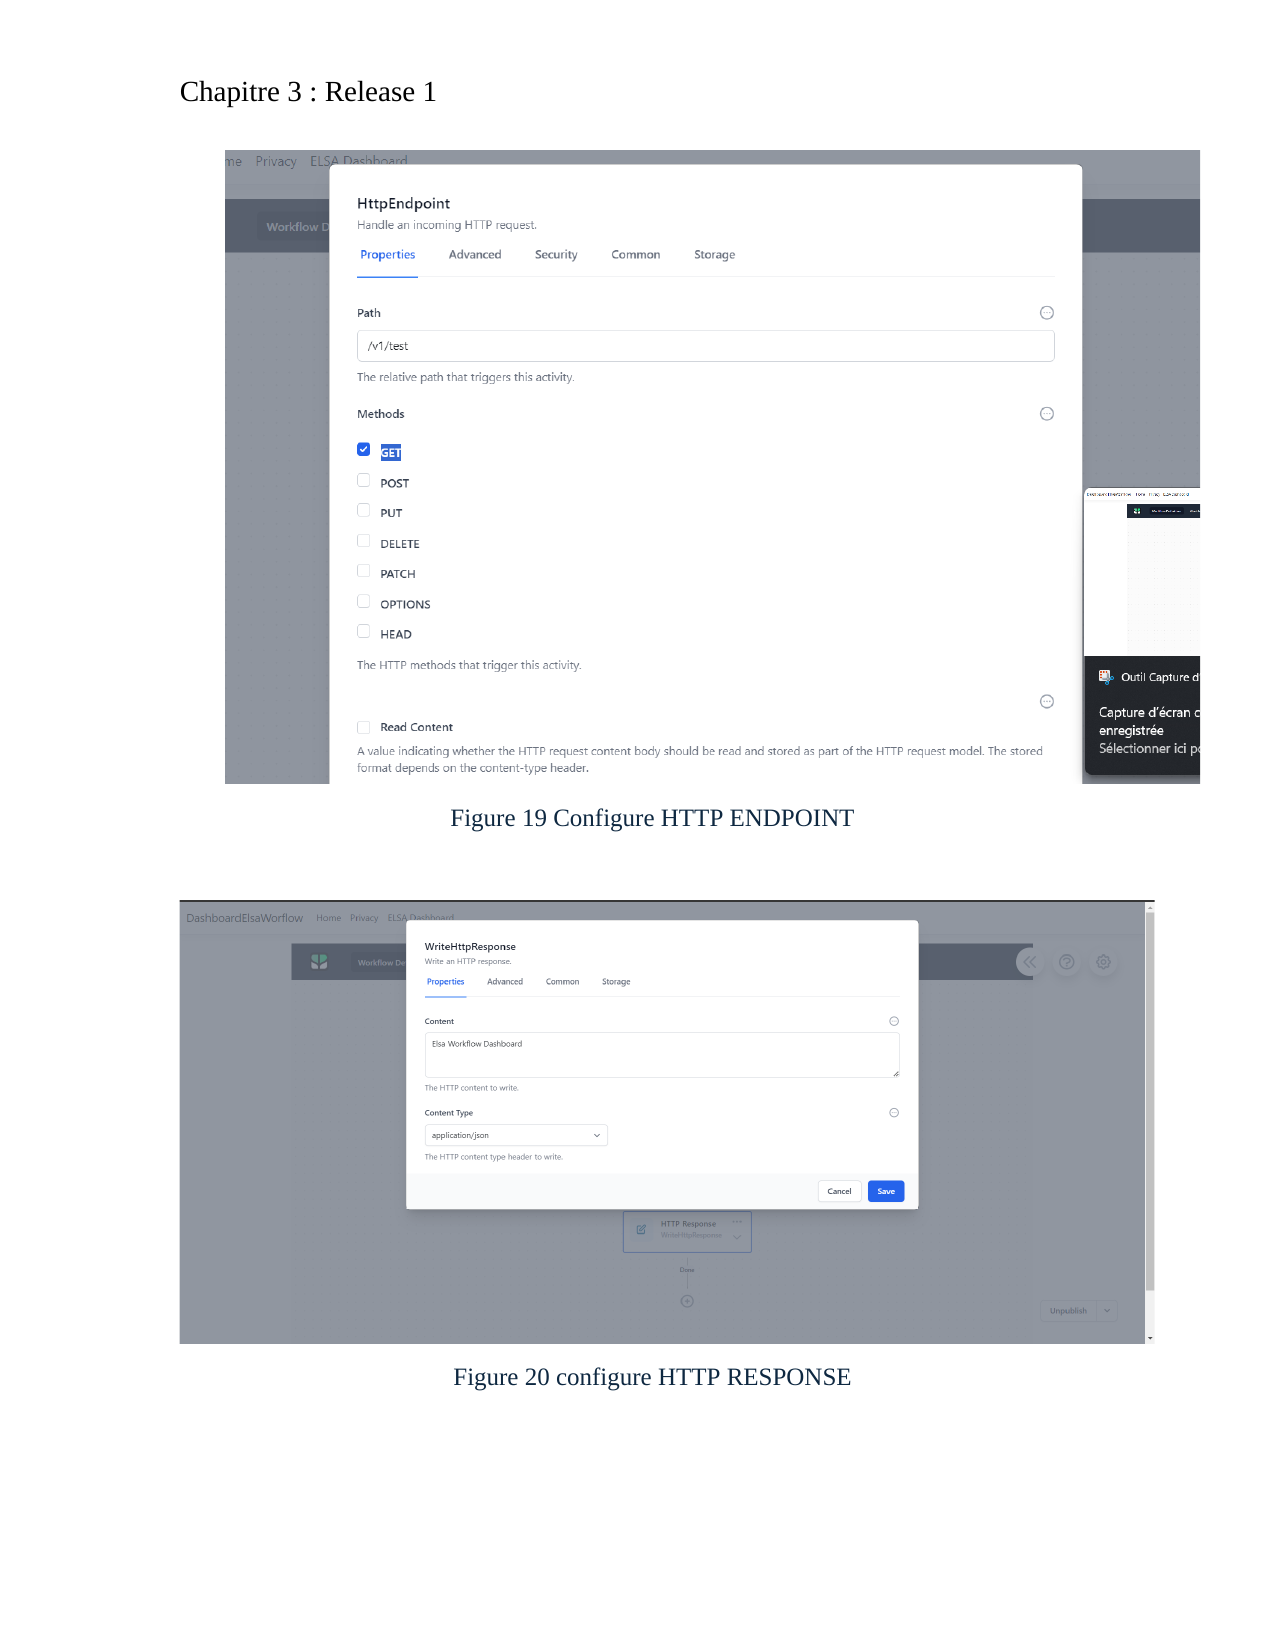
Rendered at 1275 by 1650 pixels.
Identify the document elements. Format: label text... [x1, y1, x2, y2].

text Figure 19 Configure HTTP ENDPOINT [150, 803, 1125, 832]
text Figure 20 configure HTTP RESPONSE [150, 1362, 1125, 1391]
picture [179, 900, 1155, 1344]
picture [225, 150, 1200, 784]
